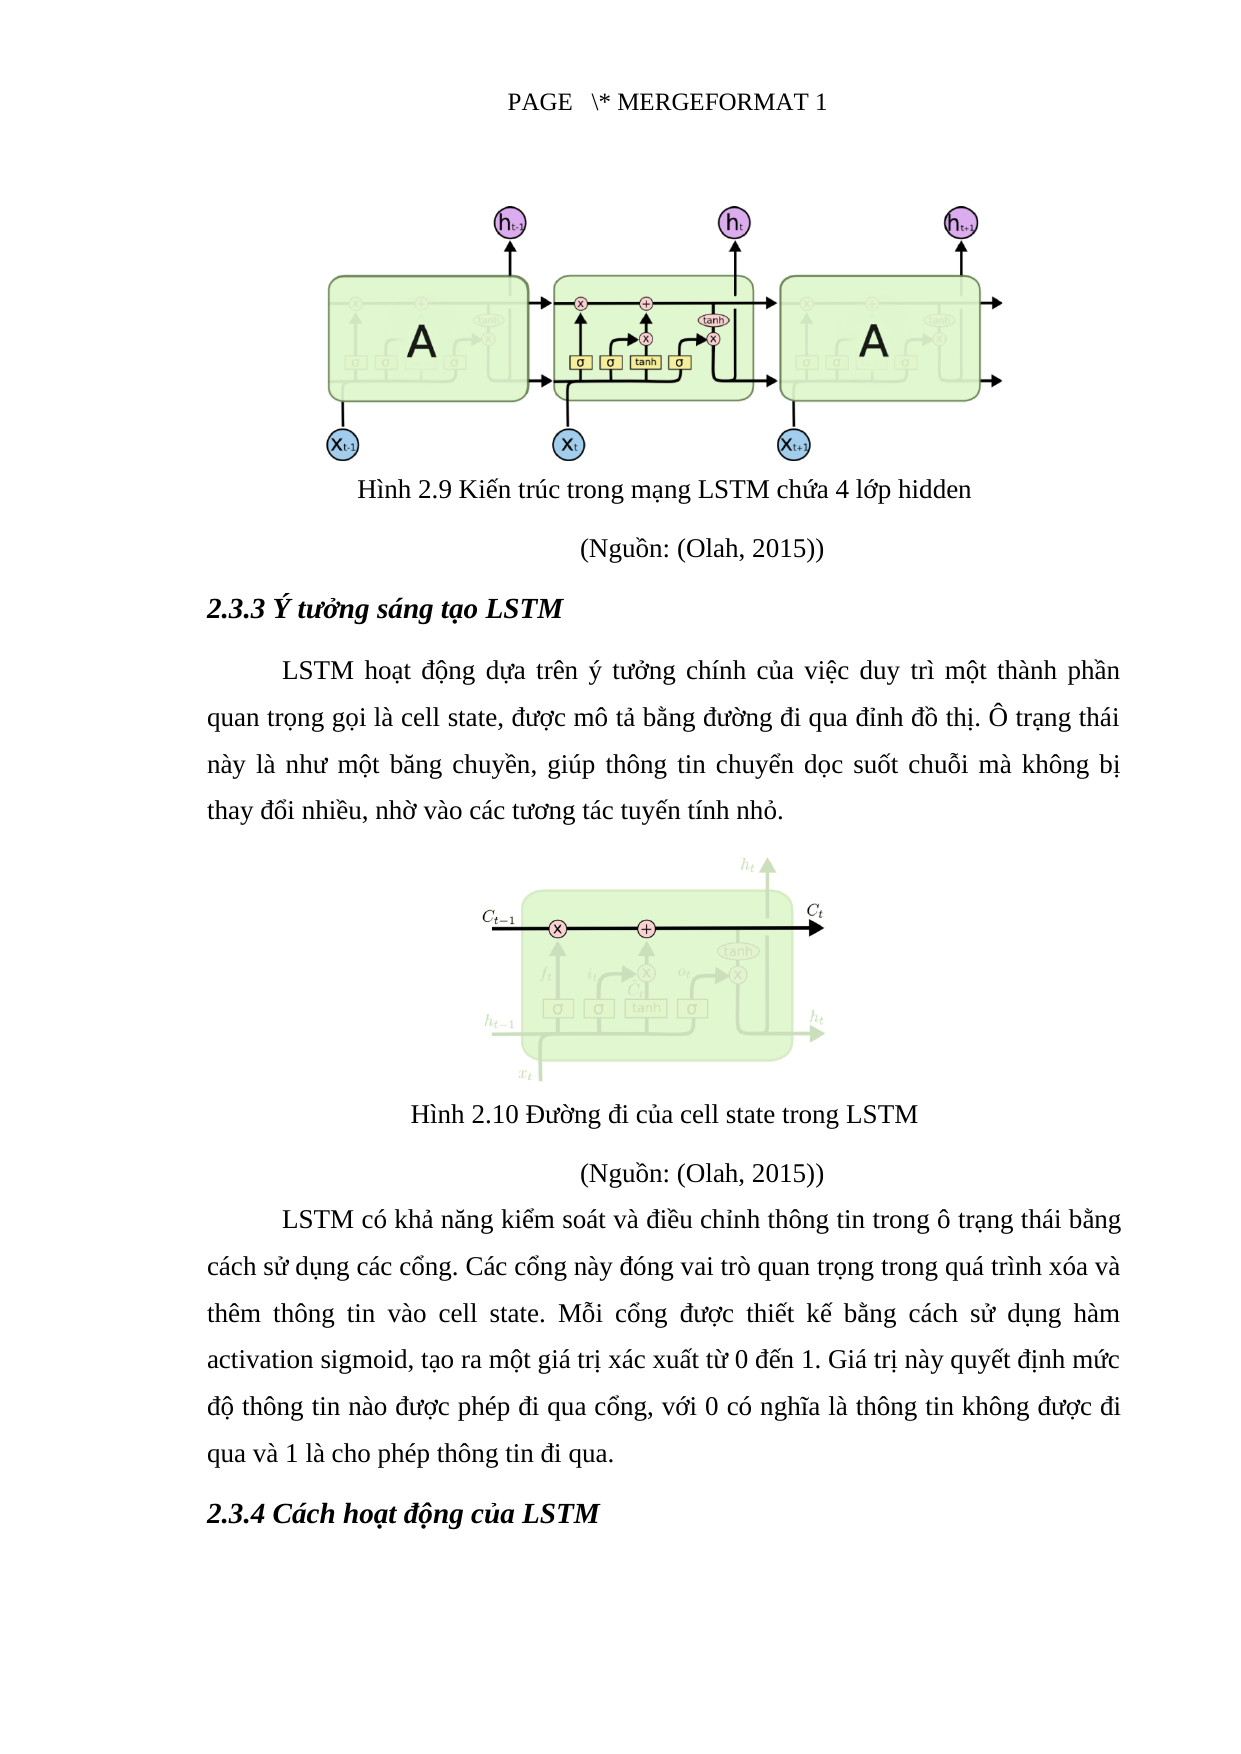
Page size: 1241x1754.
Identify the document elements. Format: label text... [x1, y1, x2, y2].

picture [326, 206, 1003, 461]
text (Nguồn:) [207, 1157, 1122, 1188]
picture [289, 853, 1040, 1086]
subtitle Ý tưởng sáng tạo LSTM [207, 592, 1122, 625]
text LSTM hoạt động dựa trên ý tưởng chính của việc duy trì một thành phần quan trọng gọi là cell state, được mô tả bằng đường đi qua đỉnh đồ thị. Ô trạng thái này là như một băng chuyền, giúp thông tin chuyển dọc suốt chuỗi mà không bị thay đổi nhiều, nhờ vào các tương tác tuyến tính nhỏ. [207, 654, 1122, 826]
text (Nguồn: ) [207, 532, 1122, 564]
subtitle Cách hoạt động của LSTM [207, 1496, 1122, 1530]
text LSTM có khả năng kiểm soát và điều chỉnh thông tin trong ô trạng thái bằng cách sử dụng các cổng. Các cổng này đóng vai trò quan trọng trong quá trình xóa và thêm thông tin vào cell state. Mỗi cổng được thiết kế bằng cách sử dụng hàm activation sigmoid, tạo ra một giá trị xác xuất từ 0 đến 1. Giá trị này quyết định mức độ thông tin nào được phép đi qua cổng, với 0 có nghĩa là thông tin không được đi qua và 1 là cho phép thông tin đi qua. [207, 1204, 1122, 1468]
